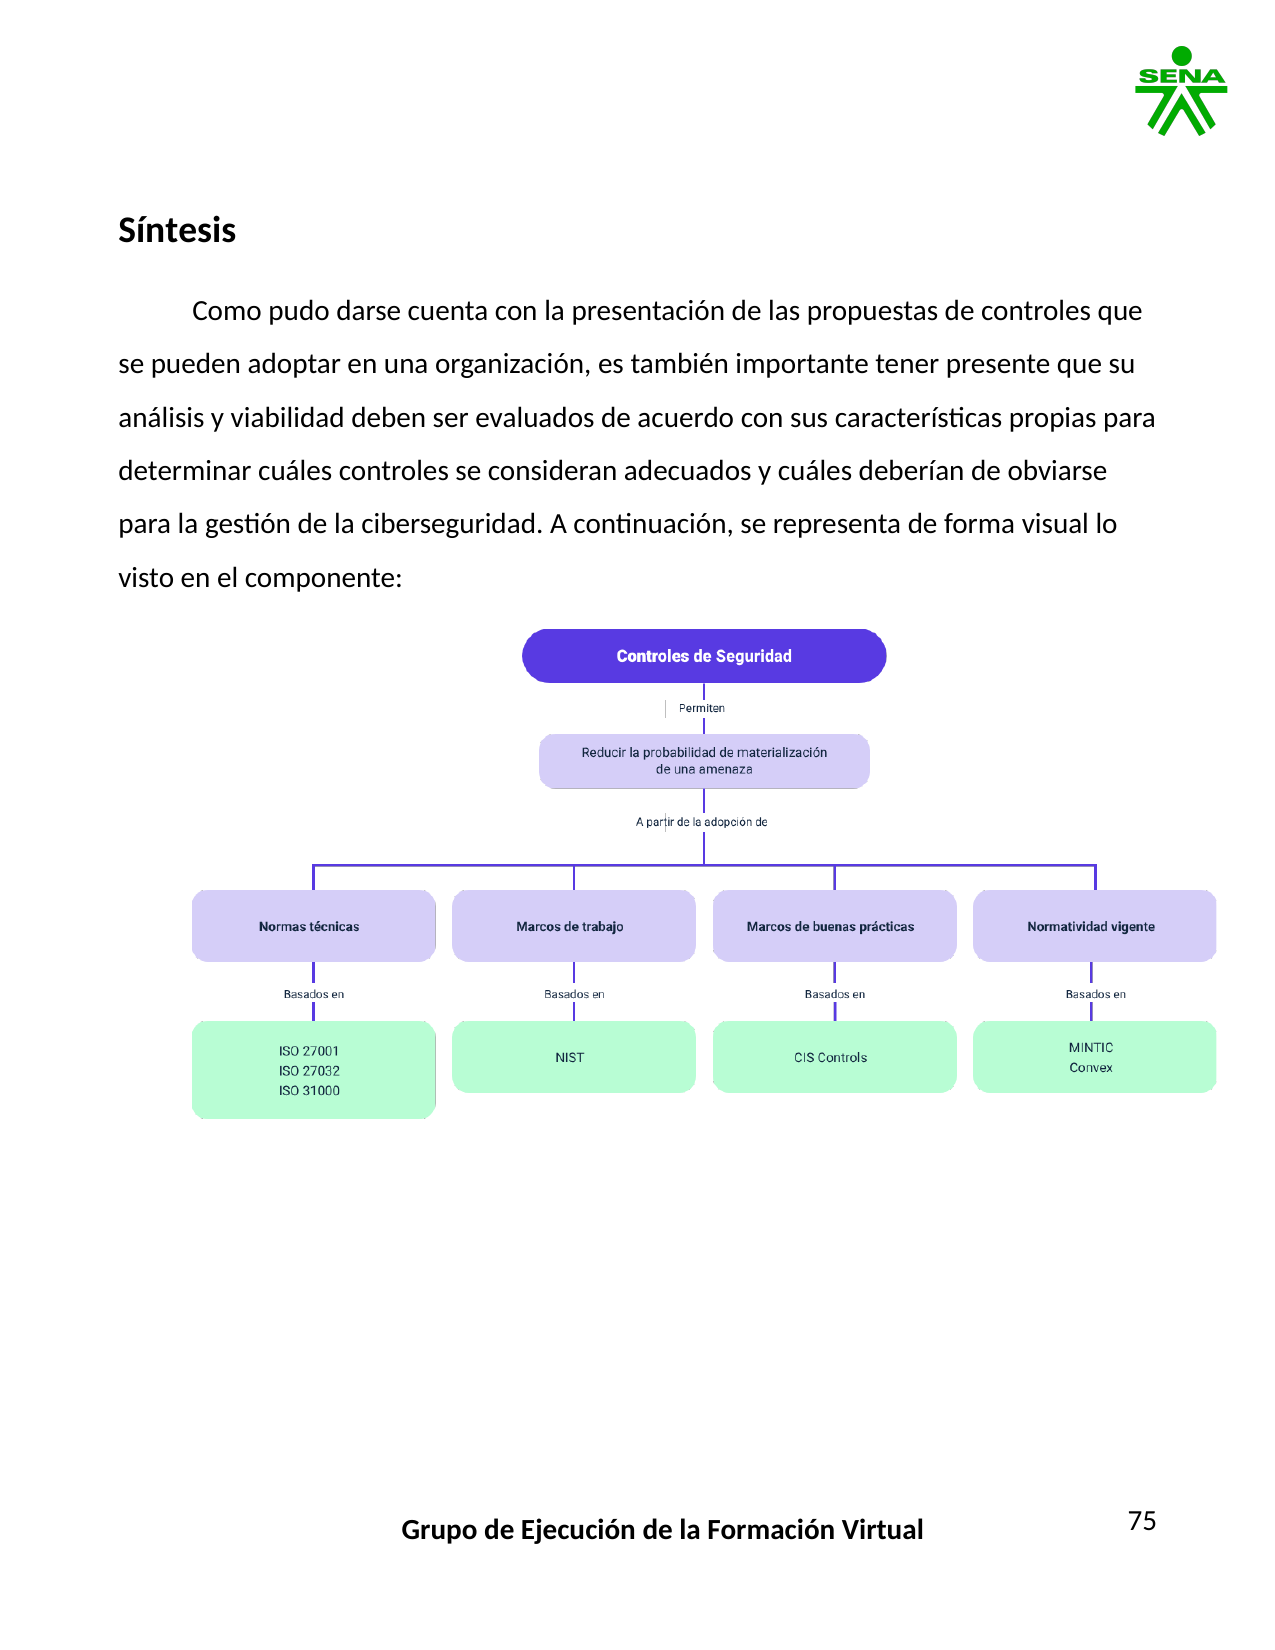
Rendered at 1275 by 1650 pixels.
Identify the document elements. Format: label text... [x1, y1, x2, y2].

picture [1135, 46, 1228, 136]
text Síntesis [118, 206, 1157, 252]
picture [192, 629, 1217, 1119]
text Como pudo darse cuenta con la presentación de las propuestas de controles que se pueden adoptar en una organización, es también importante tener presente que su análisis y viabilidad deben ser evaluados de acuerdo con sus características propias para determinar cuáles controles se consideran adecuados y cuáles deberían de obviarse para la gestión de la ciberseguridad. A continuación, se representa de forma visual lo visto en el componente: [118, 292, 1157, 594]
